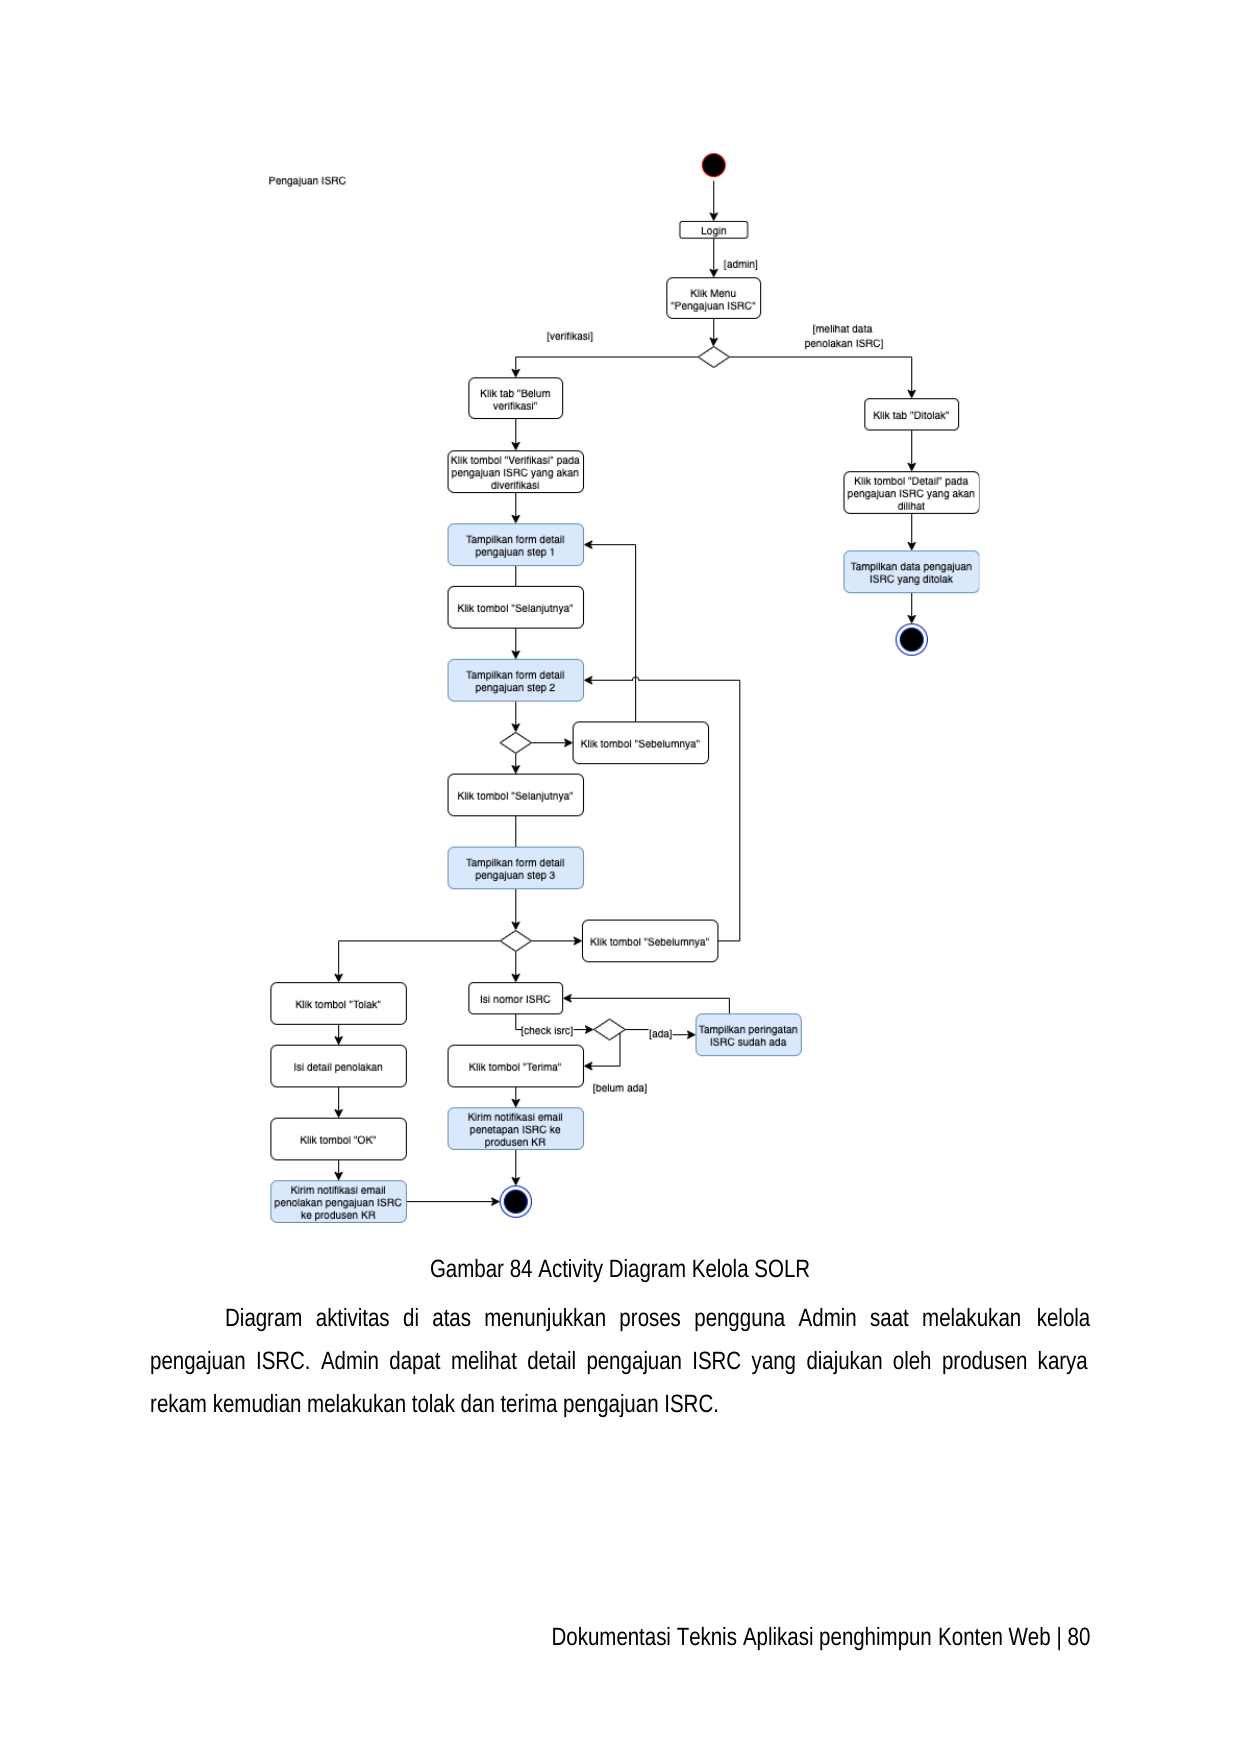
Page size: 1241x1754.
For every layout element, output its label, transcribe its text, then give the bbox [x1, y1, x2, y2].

picture [260, 150, 980, 1223]
text Diagram aktivitas di atas menunjukkan proses pengguna Admin saat melakukan kelola pengajuan ISRC. Admin dapat melihat detail pengajuan ISRC yang diajukan oleh produsen karya rekam kemudian melakukan tolak dan terima pengajuan ISRC. [150, 1303, 1090, 1418]
